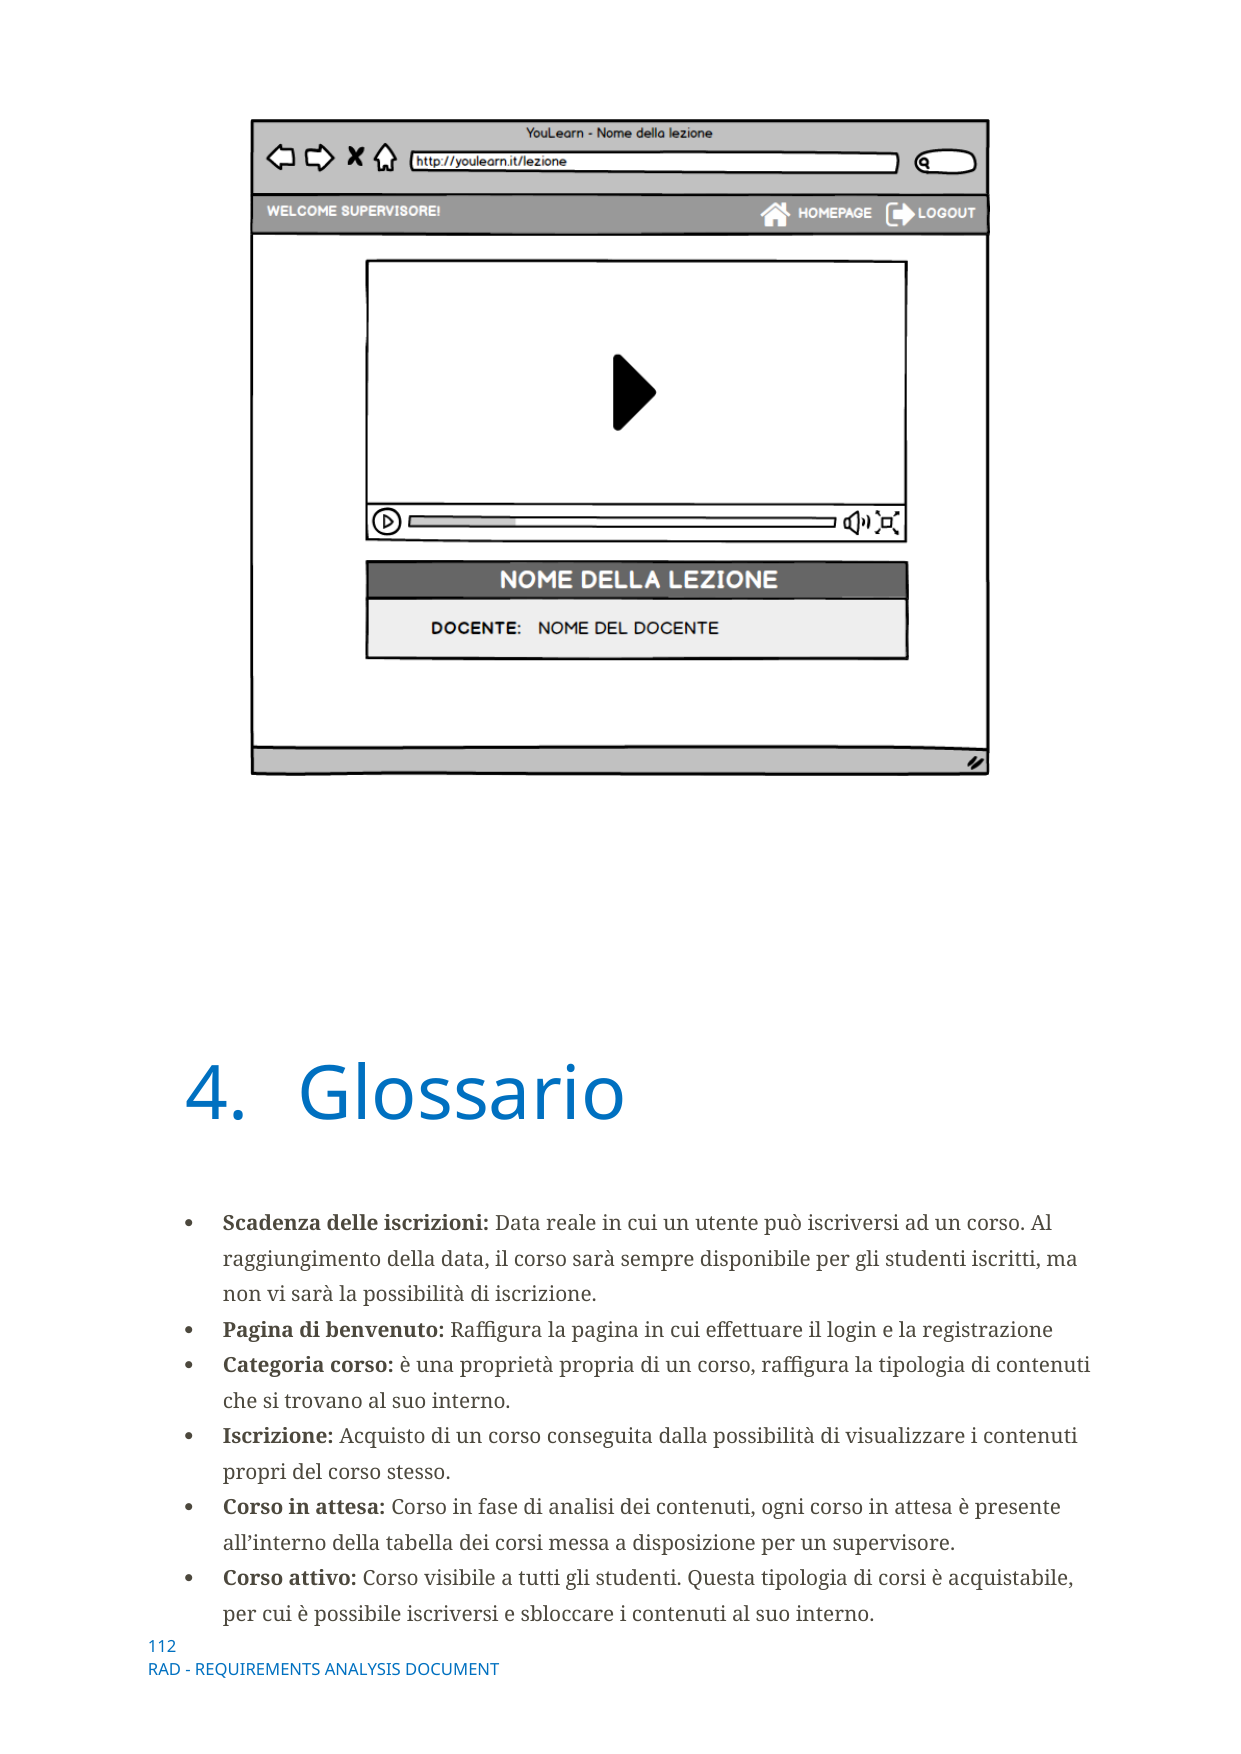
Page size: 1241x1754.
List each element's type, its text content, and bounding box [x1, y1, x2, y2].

list Iscrizione: Acquisto di un corso conseguita dalla possibilità di visualizzare i contenuti propri del corso stesso. [185, 1421, 1092, 1485]
list Corso attivo: Corso visibile a tutti gli studenti. Questa tipologia di corsi è acquistabile, per cui è possibile iscriversi e sbloccare i contenuti al suo interno. [185, 1563, 1092, 1627]
list Pagina di benvenuto: Raffigura la pagina in cui effettuare il login e la registrazione [185, 1315, 1092, 1343]
subtitle Glossario [185, 1039, 1092, 1141]
list Corso in attesa: Corso in fase di analisi dei contenuti, ogni corso in attesa è presente all’interno della tabella dei corsi messa a disposizione per un supervisore. [185, 1492, 1092, 1556]
list Categoria corso: è una proprietà propria di un corso, raffigura la tipologia di contenuti che si trovano al suo interno. [185, 1350, 1092, 1414]
picture [250, 119, 990, 776]
list Scadenza delle iscrizioni: Data reale in cui un utente può iscriversi ad un corso. Al raggiungimento della data, il corso sarà sempre disponibile per gli studenti iscritti, ma non vi sarà la possibilità di iscrizione. [185, 1208, 1092, 1308]
